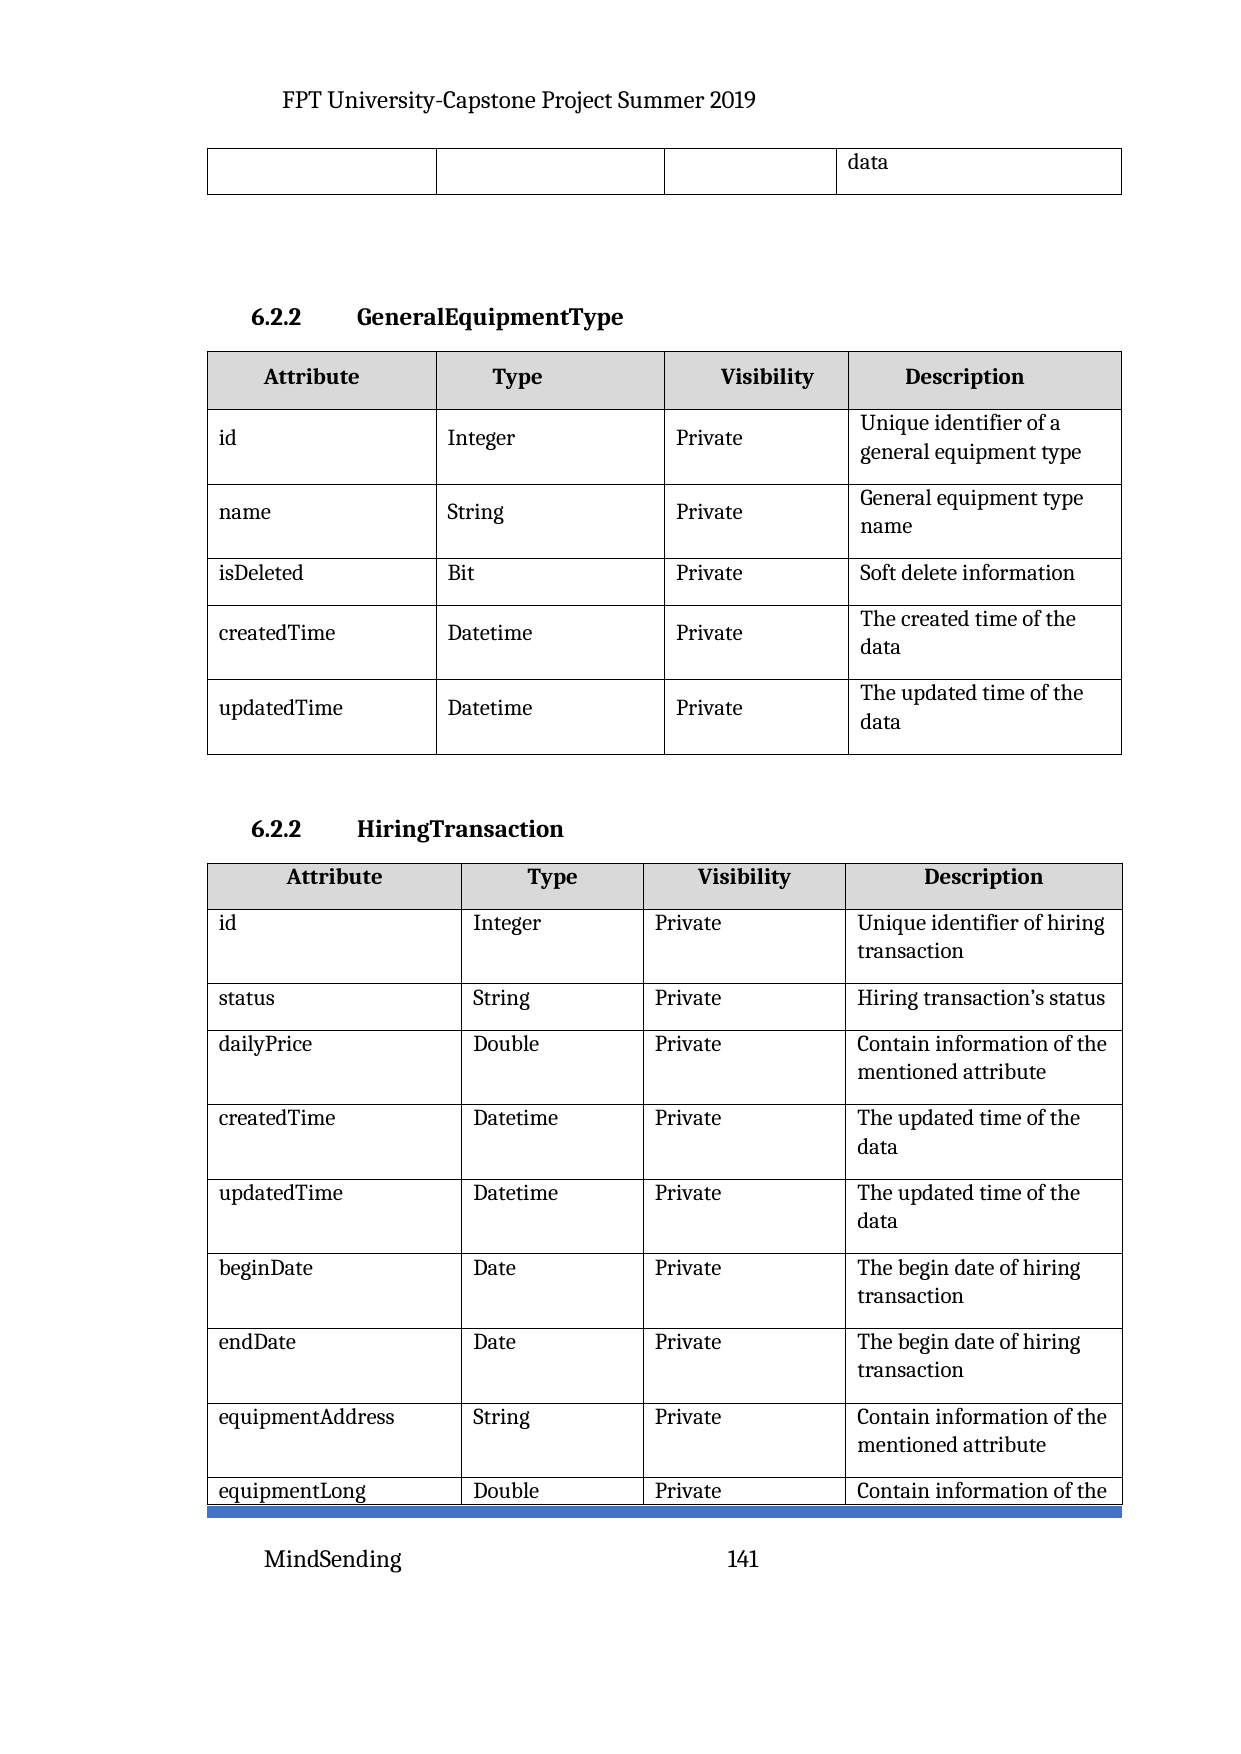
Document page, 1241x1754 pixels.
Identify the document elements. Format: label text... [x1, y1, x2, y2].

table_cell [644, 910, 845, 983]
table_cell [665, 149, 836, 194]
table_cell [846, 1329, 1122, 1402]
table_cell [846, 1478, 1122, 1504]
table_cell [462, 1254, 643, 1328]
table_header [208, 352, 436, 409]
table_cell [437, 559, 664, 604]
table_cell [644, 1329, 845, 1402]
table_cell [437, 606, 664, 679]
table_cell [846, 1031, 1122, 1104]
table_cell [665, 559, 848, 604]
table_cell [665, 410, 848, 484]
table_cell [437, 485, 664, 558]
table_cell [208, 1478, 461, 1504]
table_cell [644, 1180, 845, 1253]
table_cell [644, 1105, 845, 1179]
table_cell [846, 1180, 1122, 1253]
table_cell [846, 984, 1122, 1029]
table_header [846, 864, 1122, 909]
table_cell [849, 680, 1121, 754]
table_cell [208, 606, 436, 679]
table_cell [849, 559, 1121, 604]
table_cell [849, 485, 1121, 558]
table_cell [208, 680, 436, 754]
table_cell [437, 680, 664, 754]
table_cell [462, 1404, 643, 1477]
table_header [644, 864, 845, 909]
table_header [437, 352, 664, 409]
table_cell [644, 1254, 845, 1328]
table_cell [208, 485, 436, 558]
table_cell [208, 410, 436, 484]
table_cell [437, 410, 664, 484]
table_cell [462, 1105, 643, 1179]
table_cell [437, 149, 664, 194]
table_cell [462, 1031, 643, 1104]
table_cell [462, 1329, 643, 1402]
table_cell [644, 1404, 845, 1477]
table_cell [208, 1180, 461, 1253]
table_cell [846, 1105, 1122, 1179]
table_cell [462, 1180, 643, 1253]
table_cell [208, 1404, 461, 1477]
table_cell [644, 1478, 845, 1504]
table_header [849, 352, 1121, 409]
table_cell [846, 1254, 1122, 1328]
subtitle GeneralEquipmentType [206, 303, 1122, 332]
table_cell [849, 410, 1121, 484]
subtitle HiringTransaction [206, 815, 1122, 844]
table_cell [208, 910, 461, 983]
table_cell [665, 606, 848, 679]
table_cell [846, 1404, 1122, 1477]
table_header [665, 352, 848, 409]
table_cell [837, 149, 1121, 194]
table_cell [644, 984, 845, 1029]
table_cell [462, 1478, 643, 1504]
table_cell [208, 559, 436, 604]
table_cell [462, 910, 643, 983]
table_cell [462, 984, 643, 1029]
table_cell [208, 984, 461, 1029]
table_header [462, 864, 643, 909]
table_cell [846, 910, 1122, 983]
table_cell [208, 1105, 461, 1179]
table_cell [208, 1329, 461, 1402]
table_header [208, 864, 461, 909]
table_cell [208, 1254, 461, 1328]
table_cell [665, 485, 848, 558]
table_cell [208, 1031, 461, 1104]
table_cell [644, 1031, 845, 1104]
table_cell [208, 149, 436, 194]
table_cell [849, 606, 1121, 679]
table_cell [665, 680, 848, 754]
